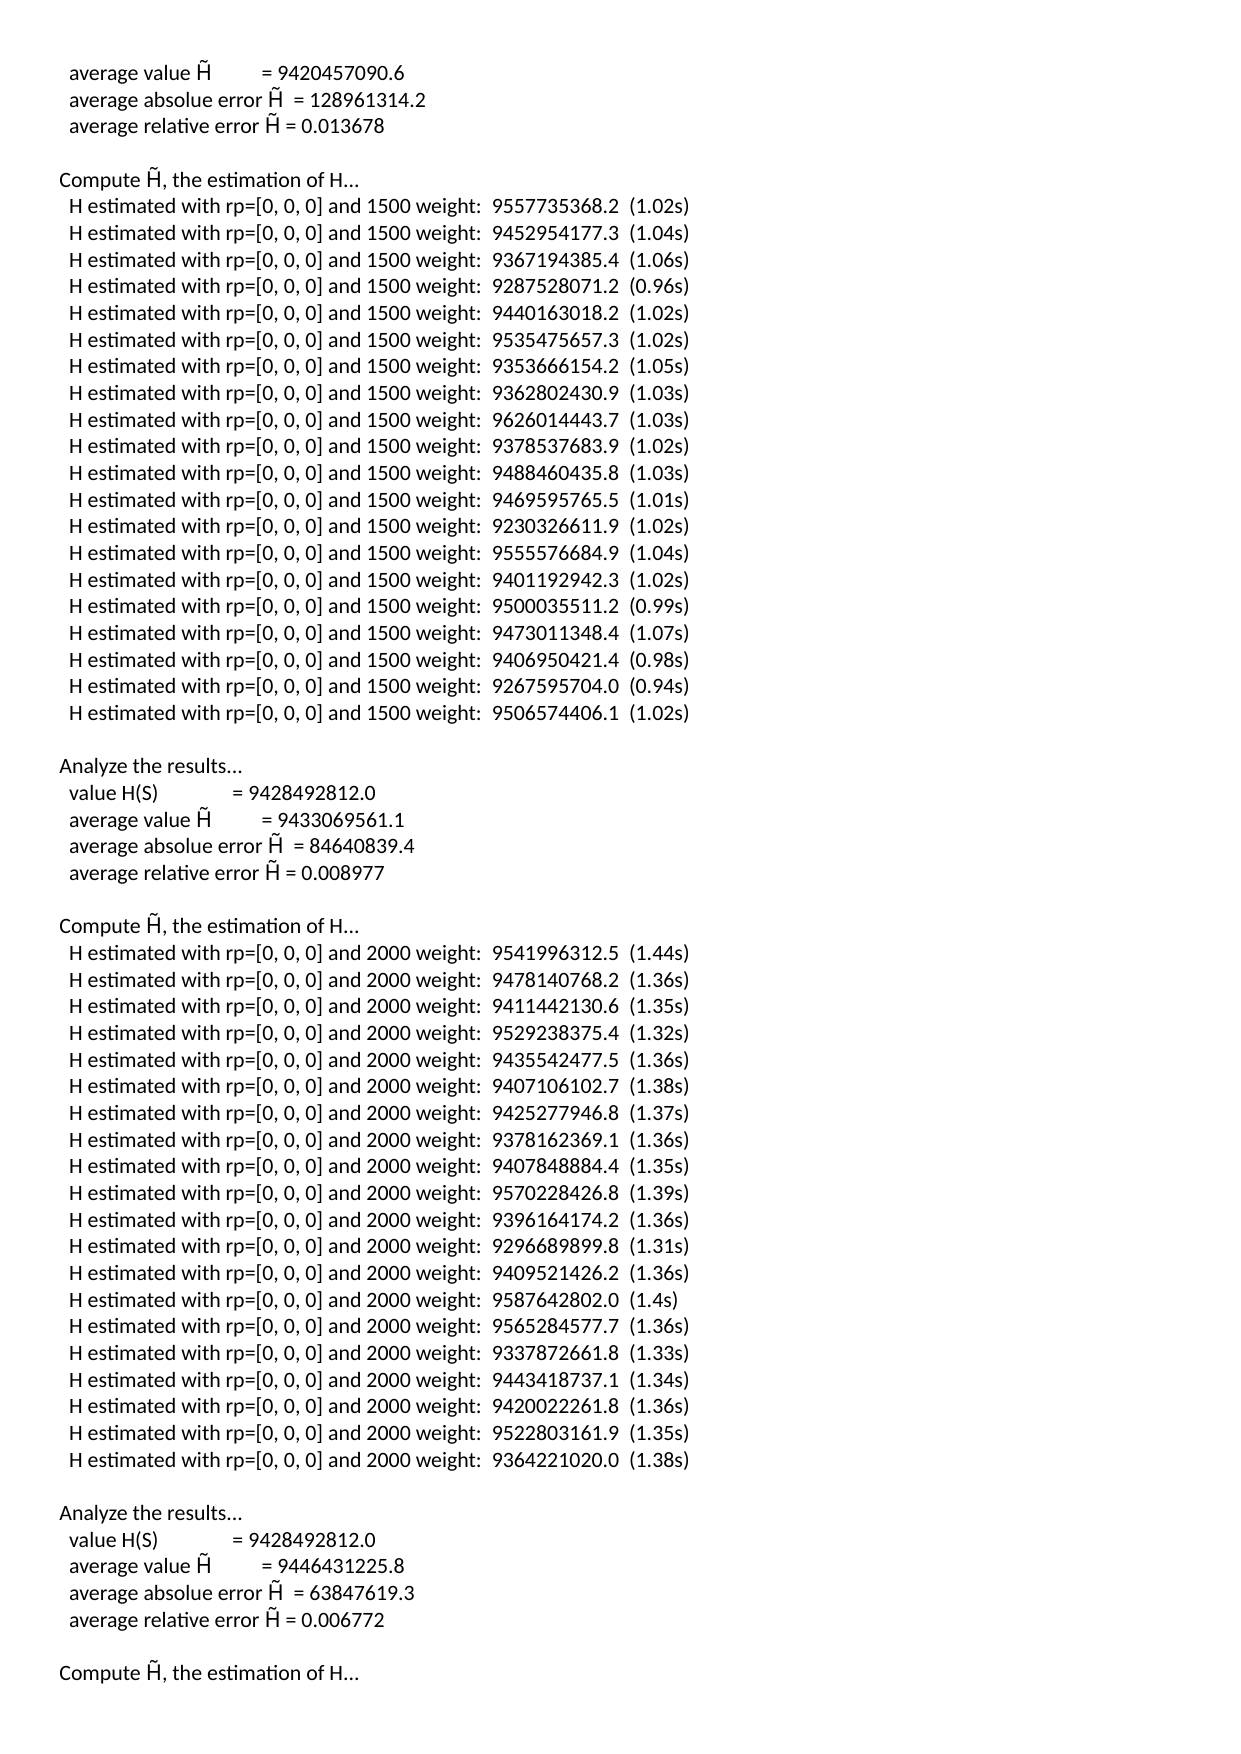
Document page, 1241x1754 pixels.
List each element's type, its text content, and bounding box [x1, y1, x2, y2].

text H estimated with rp=[0, 0, 0] and 1500 weight: 9287528071.2 (0.96s) [59, 272, 1181, 299]
text H estimated with rp=[0, 0, 0] and 2000 weight: 9435542477.5 (1.36s) [59, 1046, 1181, 1072]
text average relative error H̃ = 0.013678 [59, 112, 1181, 139]
text average absolue error H̃ = 128961314.2 [59, 86, 1181, 112]
text H estimated with rp=[0, 0, 0] and 1500 weight: 9452954177.3 (1.04s) [59, 219, 1181, 246]
text average relative error H̃ = 0.006772 [59, 1606, 1181, 1632]
text H estimated with rp=[0, 0, 0] and 1500 weight: 9555576684.9 (1.04s) [59, 539, 1181, 566]
text average value H̃ = 9420457090.6 [59, 59, 1181, 86]
text average relative error H̃ = 0.008977 [59, 859, 1181, 886]
text H estimated with rp=[0, 0, 0] and 2000 weight: 9522803161.9 (1.35s) [59, 1419, 1181, 1446]
text Compute H̃, the estimation of H... [59, 912, 1181, 939]
text H estimated with rp=[0, 0, 0] and 1500 weight: 9473011348.4 (1.07s) [59, 619, 1181, 646]
text H estimated with rp=[0, 0, 0] and 1500 weight: 9353666154.2 (1.05s) [59, 352, 1181, 379]
text Compute H̃, the estimation of H... [59, 166, 1181, 192]
text average absolue error H̃ = 84640839.4 [59, 832, 1181, 859]
text H estimated with rp=[0, 0, 0] and 1500 weight: 9557735368.2 (1.02s) [59, 192, 1181, 219]
text H estimated with rp=[0, 0, 0] and 2000 weight: 9296689899.8 (1.31s) [59, 1232, 1181, 1259]
text H estimated with rp=[0, 0, 0] and 2000 weight: 9396164174.2 (1.36s) [59, 1206, 1181, 1232]
text H estimated with rp=[0, 0, 0] and 2000 weight: 9587642802.0 (1.4s) [59, 1286, 1181, 1312]
text H estimated with rp=[0, 0, 0] and 1500 weight: 9626014443.7 (1.03s) [59, 406, 1181, 432]
text value H(S) = 9428492812.0 [59, 779, 1181, 806]
text H estimated with rp=[0, 0, 0] and 1500 weight: 9230326611.9 (1.02s) [59, 512, 1181, 539]
text H estimated with rp=[0, 0, 0] and 2000 weight: 9529238375.4 (1.32s) [59, 1019, 1181, 1046]
text H estimated with rp=[0, 0, 0] and 1500 weight: 9488460435.8 (1.03s) [59, 459, 1181, 486]
text H estimated with rp=[0, 0, 0] and 2000 weight: 9443418737.1 (1.34s) [59, 1366, 1181, 1392]
text H estimated with rp=[0, 0, 0] and 1500 weight: 9406950421.4 (0.98s) [59, 646, 1181, 672]
text H estimated with rp=[0, 0, 0] and 2000 weight: 9570228426.8 (1.39s) [59, 1179, 1181, 1206]
text H estimated with rp=[0, 0, 0] and 2000 weight: 9478140768.2 (1.36s) [59, 966, 1181, 992]
text H estimated with rp=[0, 0, 0] and 2000 weight: 9541996312.5 (1.44s) [59, 939, 1181, 966]
text H estimated with rp=[0, 0, 0] and 1500 weight: 9440163018.2 (1.02s) [59, 299, 1181, 326]
text H estimated with rp=[0, 0, 0] and 2000 weight: 9407106102.7 (1.38s) [59, 1072, 1181, 1099]
text Analyze the results... [59, 752, 1181, 779]
text H estimated with rp=[0, 0, 0] and 2000 weight: 9378162369.1 (1.36s) [59, 1126, 1181, 1152]
text H estimated with rp=[0, 0, 0] and 1500 weight: 9362802430.9 (1.03s) [59, 379, 1181, 406]
text H estimated with rp=[0, 0, 0] and 2000 weight: 9565284577.7 (1.36s) [59, 1312, 1181, 1339]
text H estimated with rp=[0, 0, 0] and 2000 weight: 9425277946.8 (1.37s) [59, 1099, 1181, 1126]
text H estimated with rp=[0, 0, 0] and 1500 weight: 9378537683.9 (1.02s) [59, 432, 1181, 459]
text H estimated with rp=[0, 0, 0] and 2000 weight: 9364221020.0 (1.38s) [59, 1446, 1181, 1472]
text H estimated with rp=[0, 0, 0] and 1500 weight: 9367194385.4 (1.06s) [59, 246, 1181, 272]
text H estimated with rp=[0, 0, 0] and 2000 weight: 9409521426.2 (1.36s) [59, 1259, 1181, 1286]
text H estimated with rp=[0, 0, 0] and 2000 weight: 9407848884.4 (1.35s) [59, 1152, 1181, 1179]
text Analyze the results... [59, 1499, 1181, 1526]
text H estimated with rp=[0, 0, 0] and 1500 weight: 9401192942.3 (1.02s) [59, 566, 1181, 592]
text value H(S) = 9428492812.0 [59, 1526, 1181, 1552]
text H estimated with rp=[0, 0, 0] and 2000 weight: 9411442130.6 (1.35s) [59, 992, 1181, 1019]
text average absolue error H̃ = 63847619.3 [59, 1579, 1181, 1606]
text H estimated with rp=[0, 0, 0] and 1500 weight: 9500035511.2 (0.99s) [59, 592, 1181, 619]
text H estimated with rp=[0, 0, 0] and 2000 weight: 9420022261.8 (1.36s) [59, 1392, 1181, 1419]
text H estimated with rp=[0, 0, 0] and 1500 weight: 9267595704.0 (0.94s) [59, 672, 1181, 699]
text H estimated with rp=[0, 0, 0] and 2000 weight: 9337872661.8 (1.33s) [59, 1339, 1181, 1366]
text Compute H̃, the estimation of H... [59, 1659, 1181, 1686]
text H estimated with rp=[0, 0, 0] and 1500 weight: 9469595765.5 (1.01s) [59, 486, 1181, 512]
text H estimated with rp=[0, 0, 0] and 1500 weight: 9506574406.1 (1.02s) [59, 699, 1181, 726]
text average value H̃ = 9446431225.8 [59, 1552, 1181, 1579]
text H estimated with rp=[0, 0, 0] and 1500 weight: 9535475657.3 (1.02s) [59, 326, 1181, 352]
text average value H̃ = 9433069561.1 [59, 806, 1181, 832]
